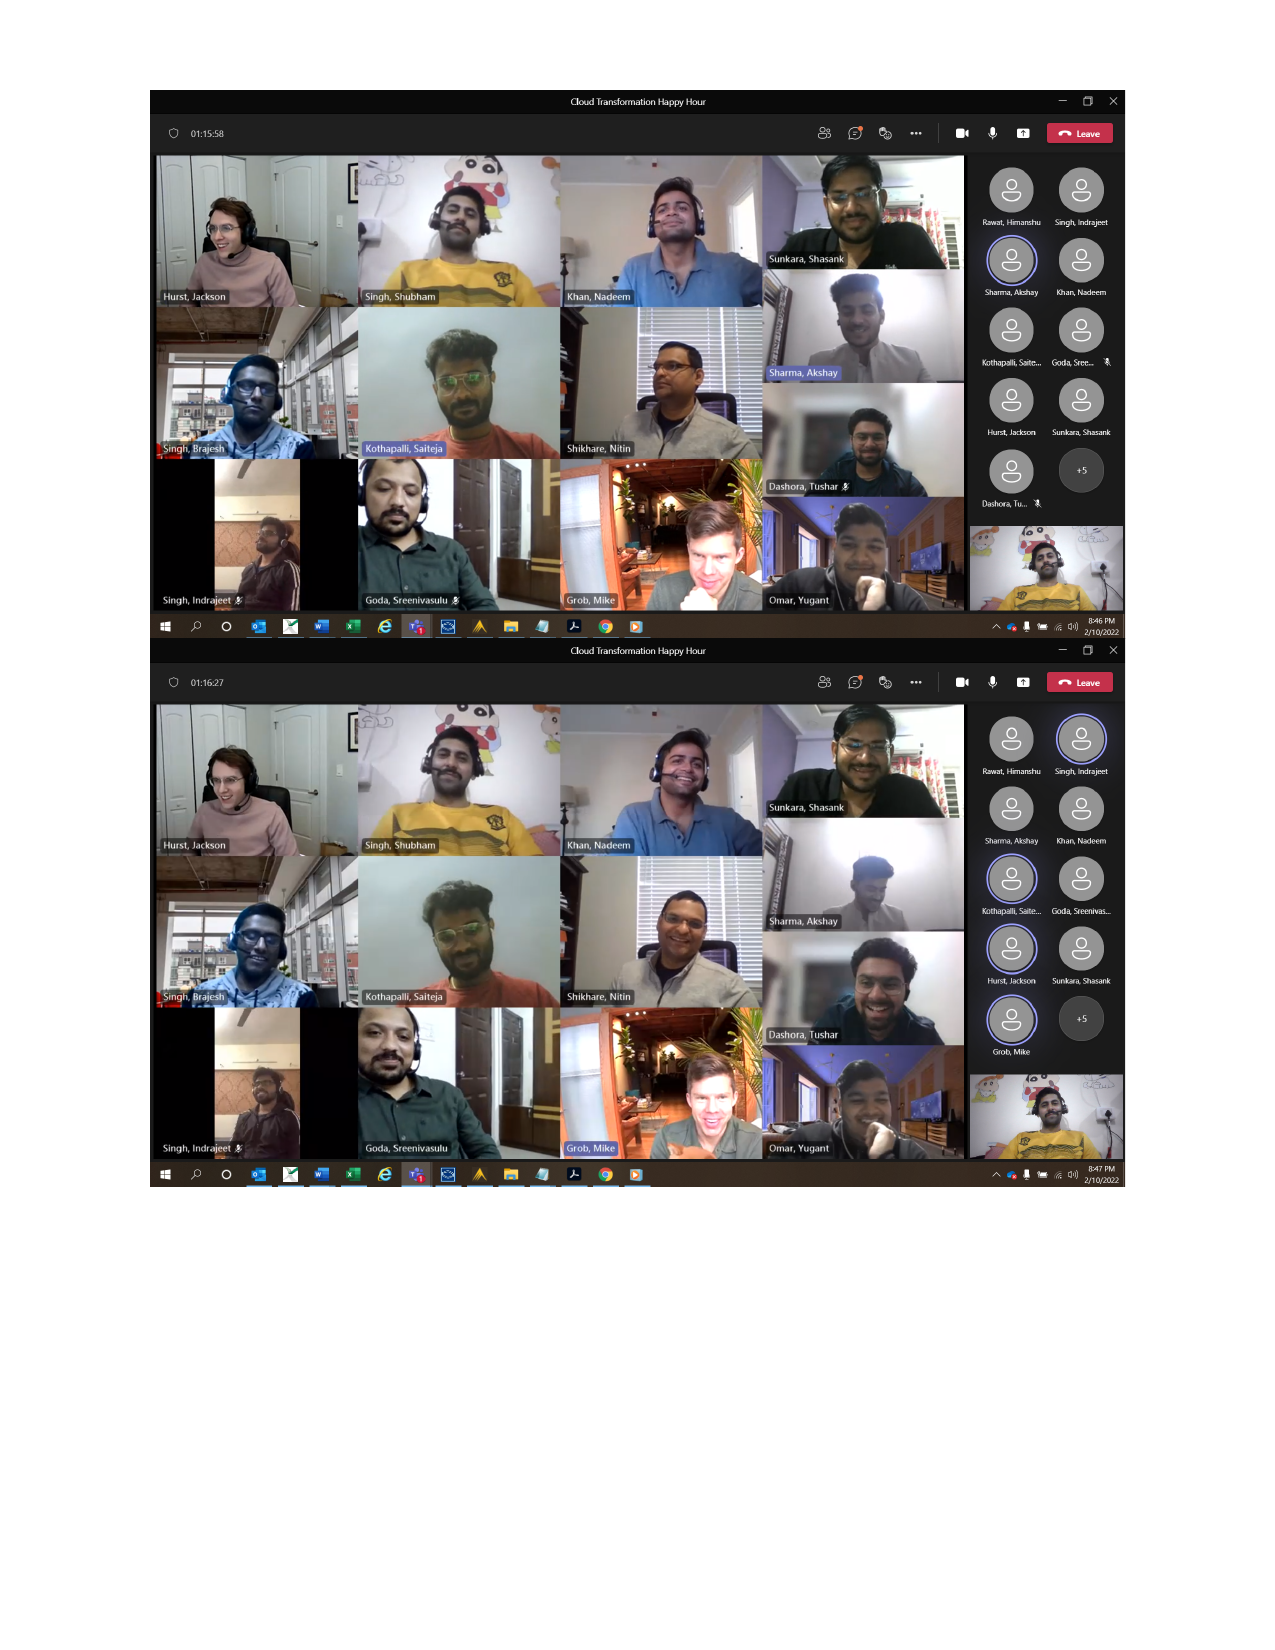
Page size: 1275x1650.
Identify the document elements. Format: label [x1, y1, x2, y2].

picture [150, 90, 1125, 1187]
